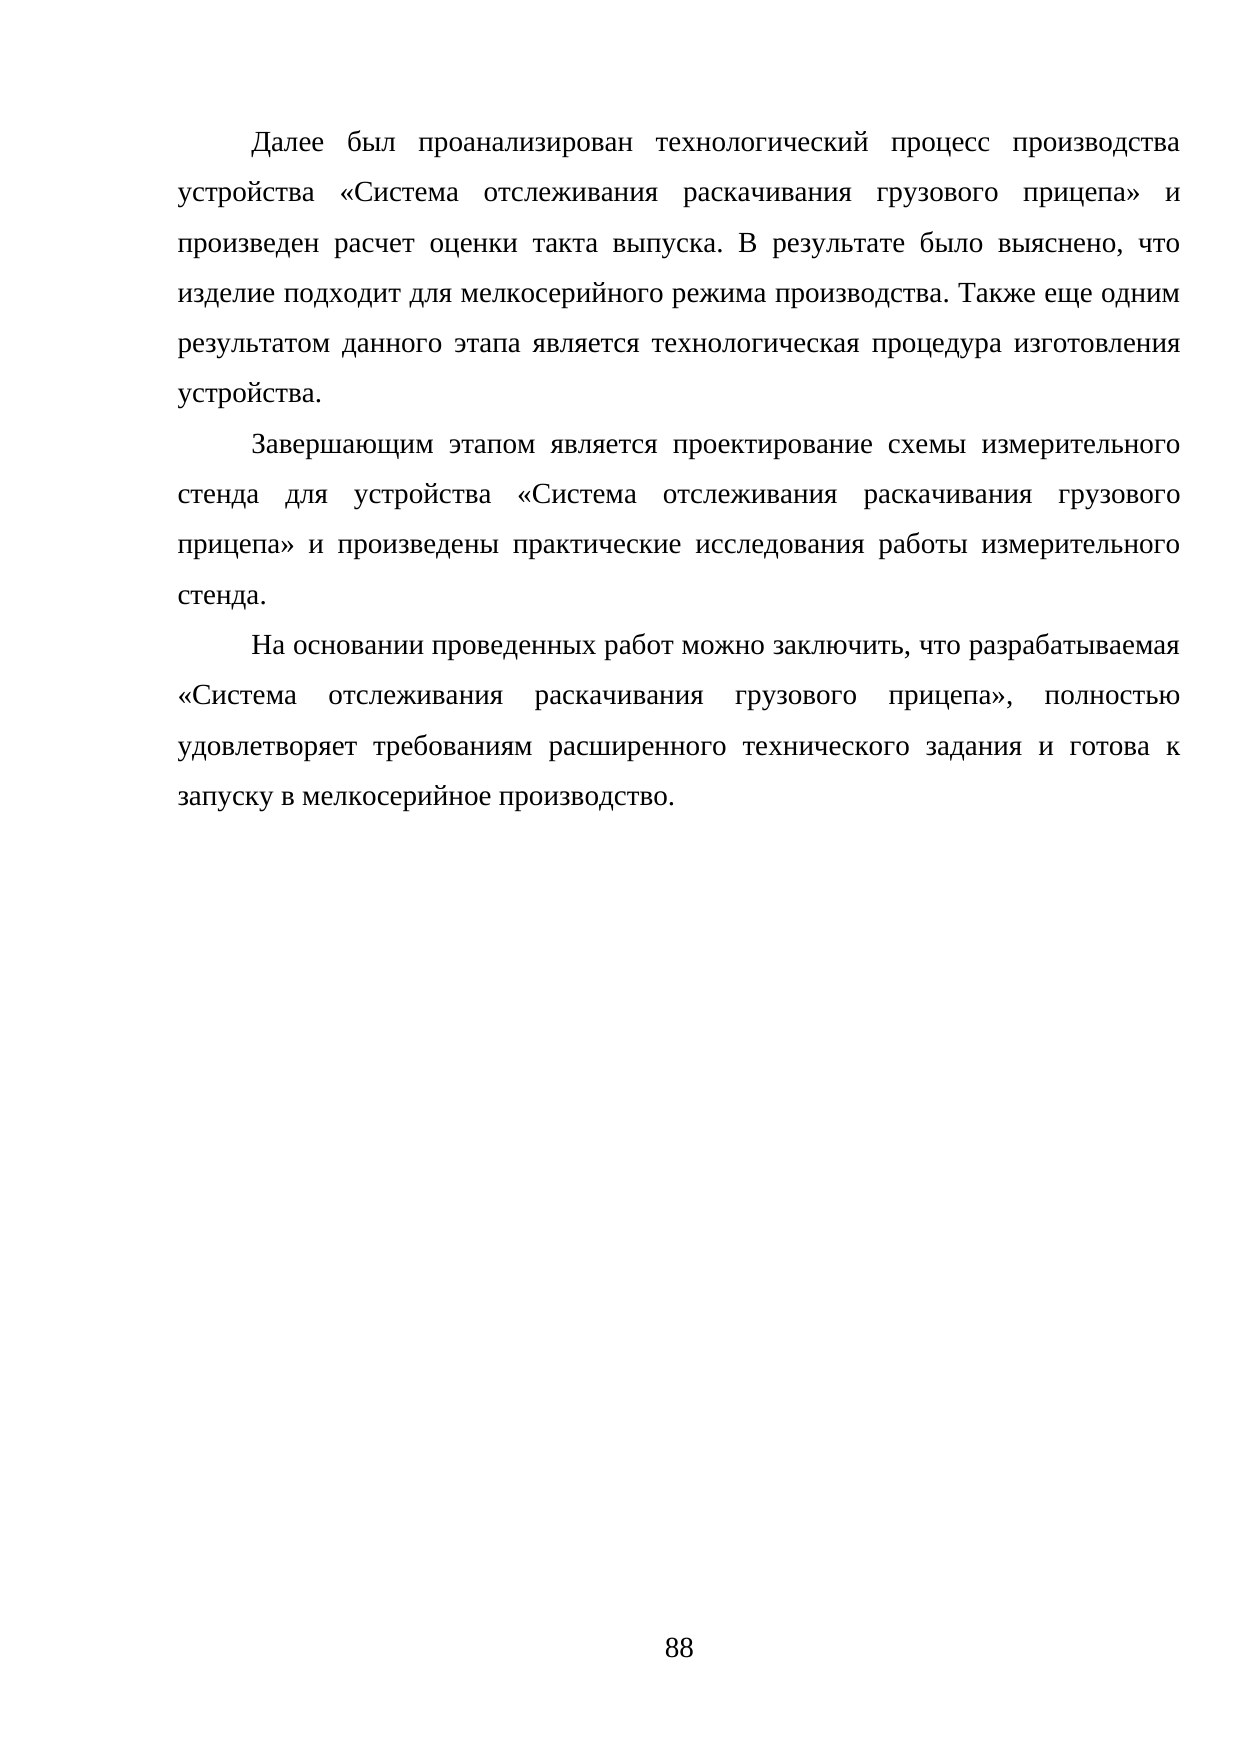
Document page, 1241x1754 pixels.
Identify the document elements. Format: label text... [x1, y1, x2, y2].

text На основании проведенных работ можно заключить, что разрабатываемая «Система отслеживания раскачивания грузового прицепа», полностью удовлетворяет требованиям расширенного технического задания и готова к запуску в мелкосерийное производство. [177, 627, 1181, 812]
text Далее был проанализирован технологический процесс производства устройства «Система отслеживания раскачивания грузового прицепа» и произведен расчет оценки такта выпуска. В результате было выяснено, что изделие подходит для мелкосерийного режима производства. Также еще одним результатом данного этапа является технологическая процедура изготовления устройства. [177, 124, 1181, 409]
text Завершающим этапом является проектирование схемы измерительного стенда для устройства «Система отслеживания раскачивания грузового прицепа» и произведены практические исследования работы измерительного стенда. [177, 426, 1181, 610]
